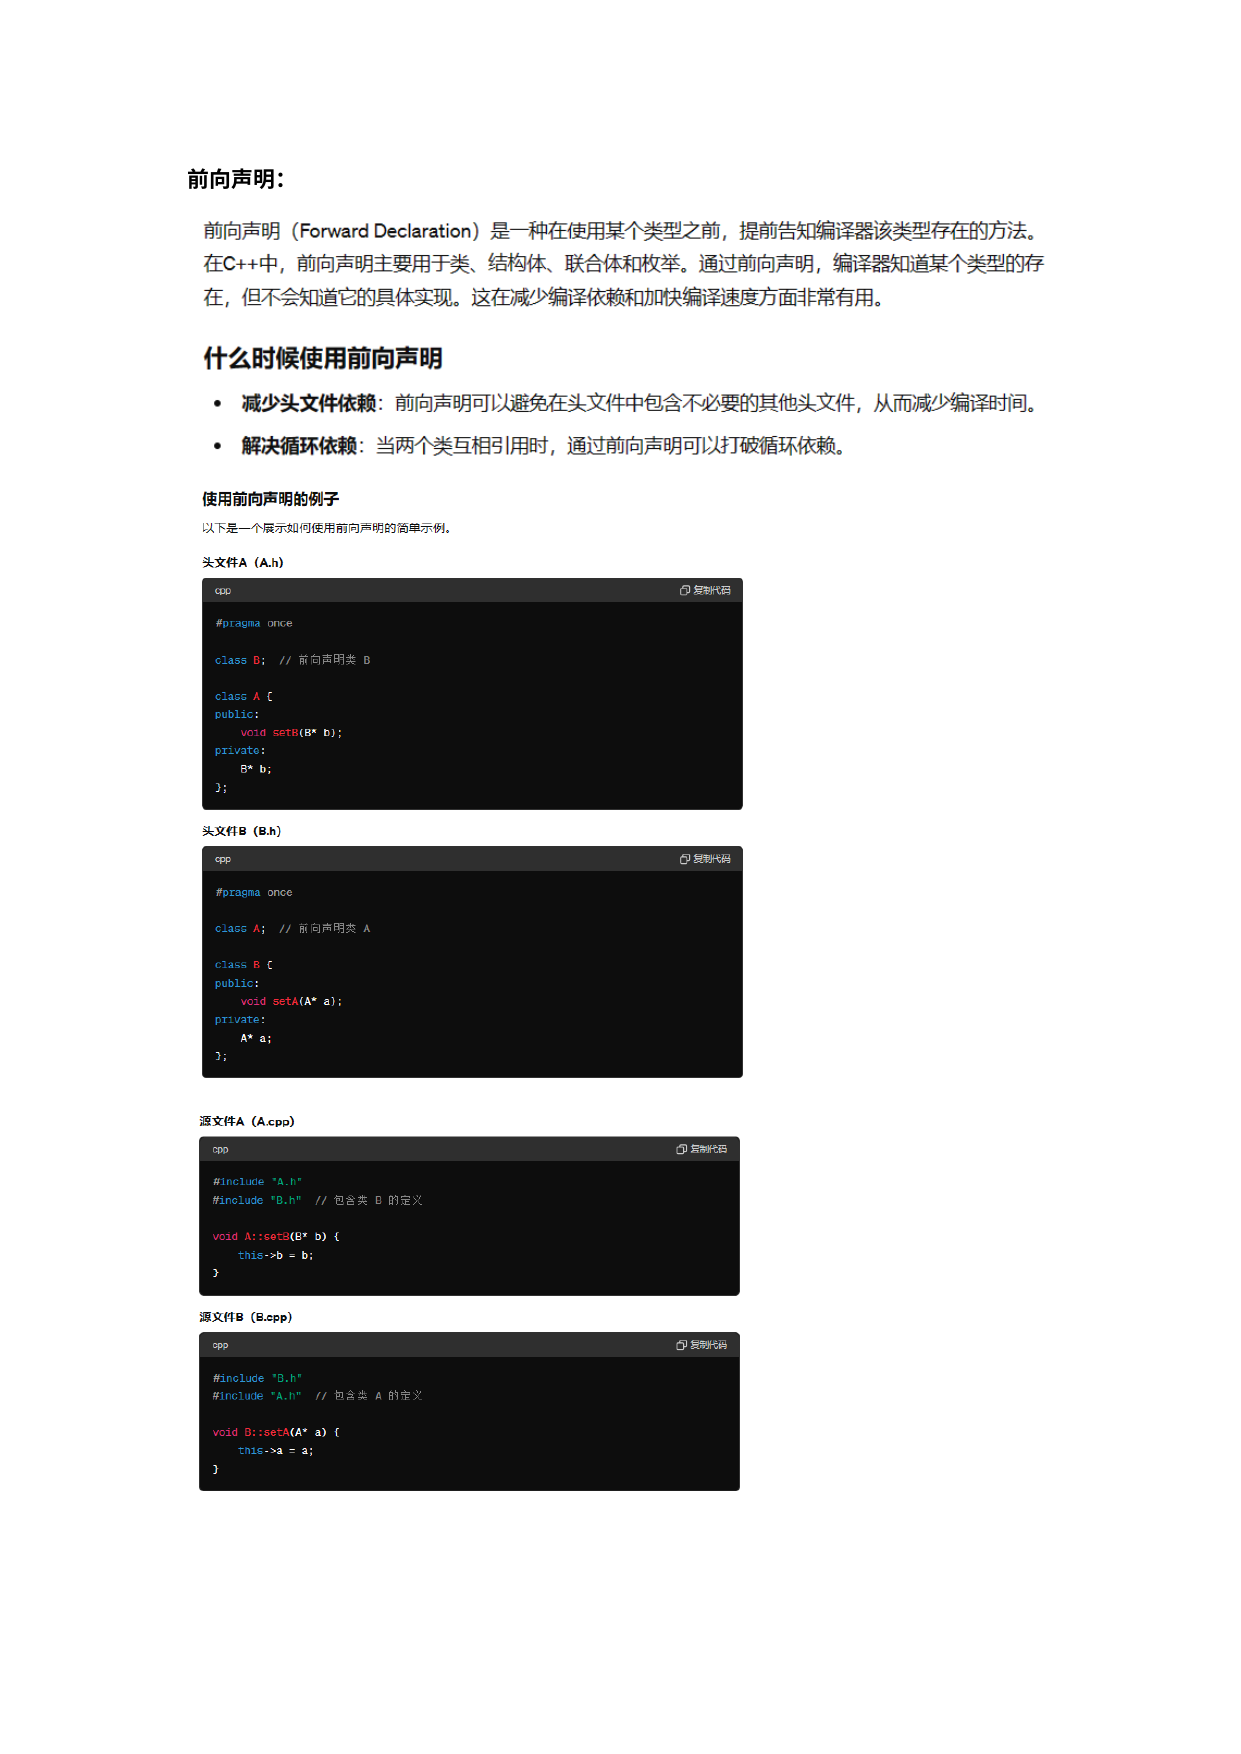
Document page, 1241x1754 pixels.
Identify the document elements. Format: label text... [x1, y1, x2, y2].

text 前向声明： [187, 162, 1053, 194]
picture [187, 1104, 747, 1501]
picture [187, 487, 752, 1087]
picture [187, 194, 1053, 472]
